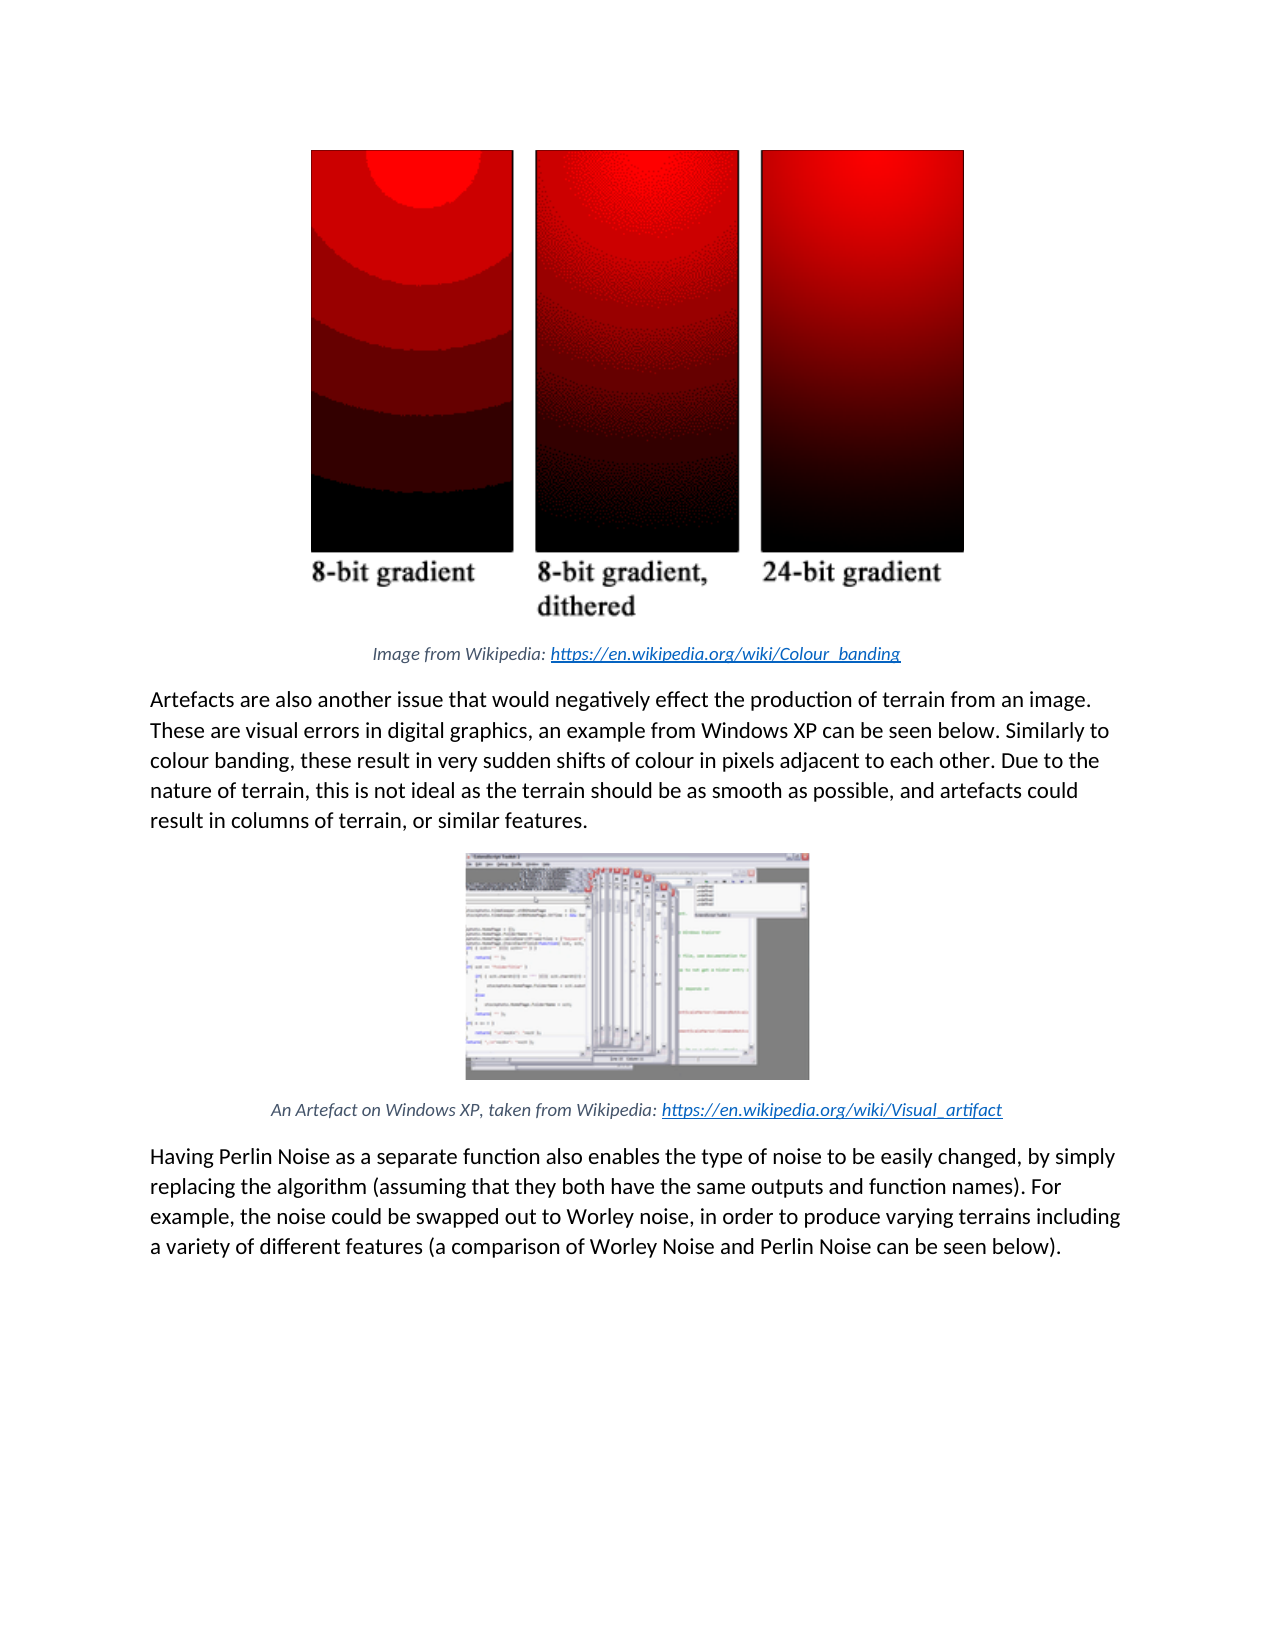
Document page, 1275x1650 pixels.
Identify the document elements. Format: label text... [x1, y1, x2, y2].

picture [311, 150, 964, 623]
text Artefacts are also another issue that would negatively effect the production of terrain from an image. These are visual errors in digital graphics, an example from Windows XP can be seen below. Similarly to colour banding, these result in very sudden shifts of colour in pixels adjacent to each other. Due to the nature of terrain, this is not ideal as the terrain should be as smooth as possible, and artefacts could result in columns of terrain, or similar features. [150, 686, 1125, 834]
text Image from Wikipedia: https://en.wikipedia.org/wiki/Colour_banding [150, 642, 1125, 665]
picture [465, 853, 810, 1080]
text An Artefact on Windows XP, taken from Wikipedia: https://en.wikipedia.org/wiki/Visual_artifact [150, 1098, 1125, 1121]
text Having Perlin Noise as a separate function also enables the type of noise to be easily changed, by simply replacing the algorithm (assuming that they both have the same outputs and function names). For example, the noise could be swapped out to Worley noise, in order to produce varying terrains including a variety of different features (a comparison of Worley Noise and Perlin Noise can be seen below). [150, 1142, 1125, 1261]
